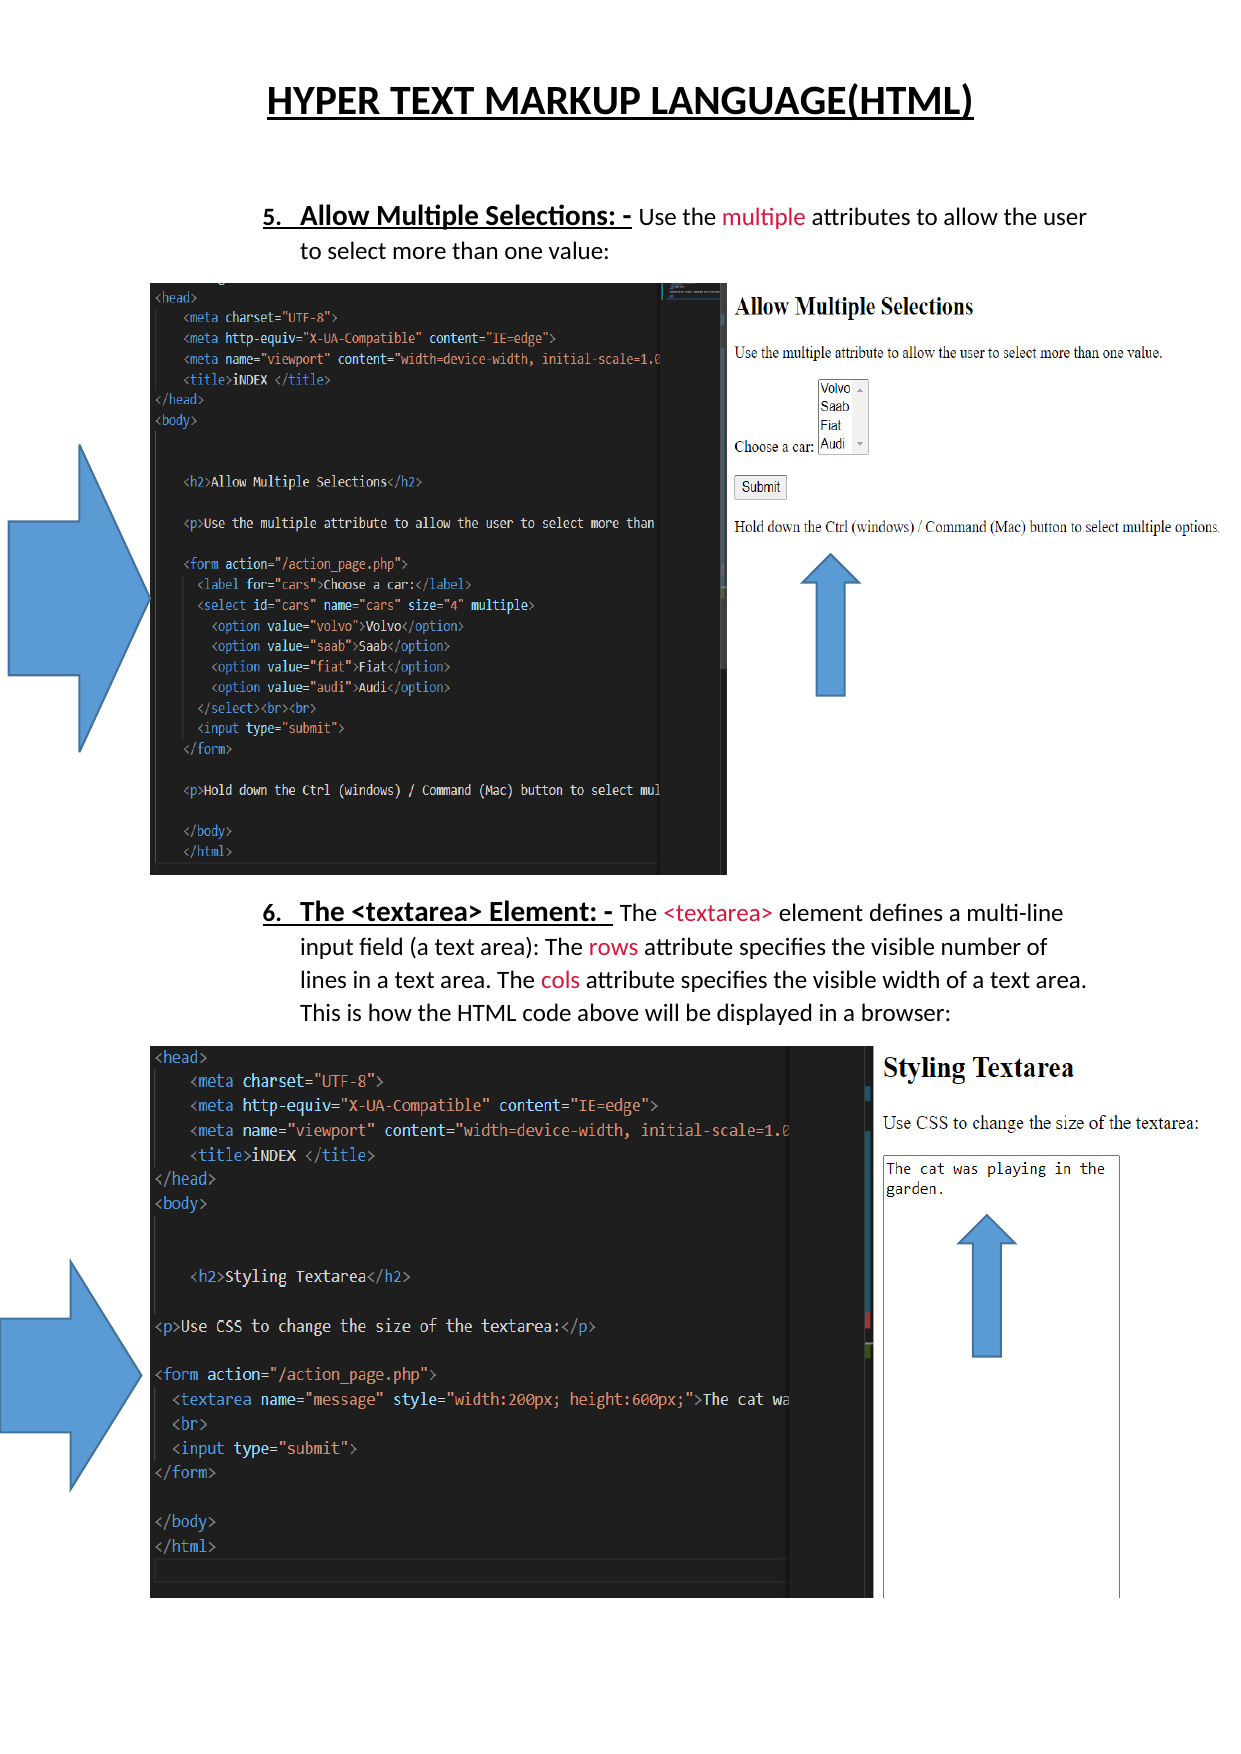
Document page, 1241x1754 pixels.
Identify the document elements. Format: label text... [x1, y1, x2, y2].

subtitle The <textarea> Element: - The <textarea> element defines a multi-line input field (a text area): The rows attribute specifies the visible number of lines in a text area. The cols attribute specifies the visible width of a text area. This is how the HTML code above will be displayed in a browser: [262, 893, 1090, 1028]
subtitle Allow Multiple Selections: - Use the multiple attributes to allow the user to select more than one value: [262, 197, 1090, 265]
picture [150, 1046, 1213, 1598]
picture [150, 283, 1219, 875]
